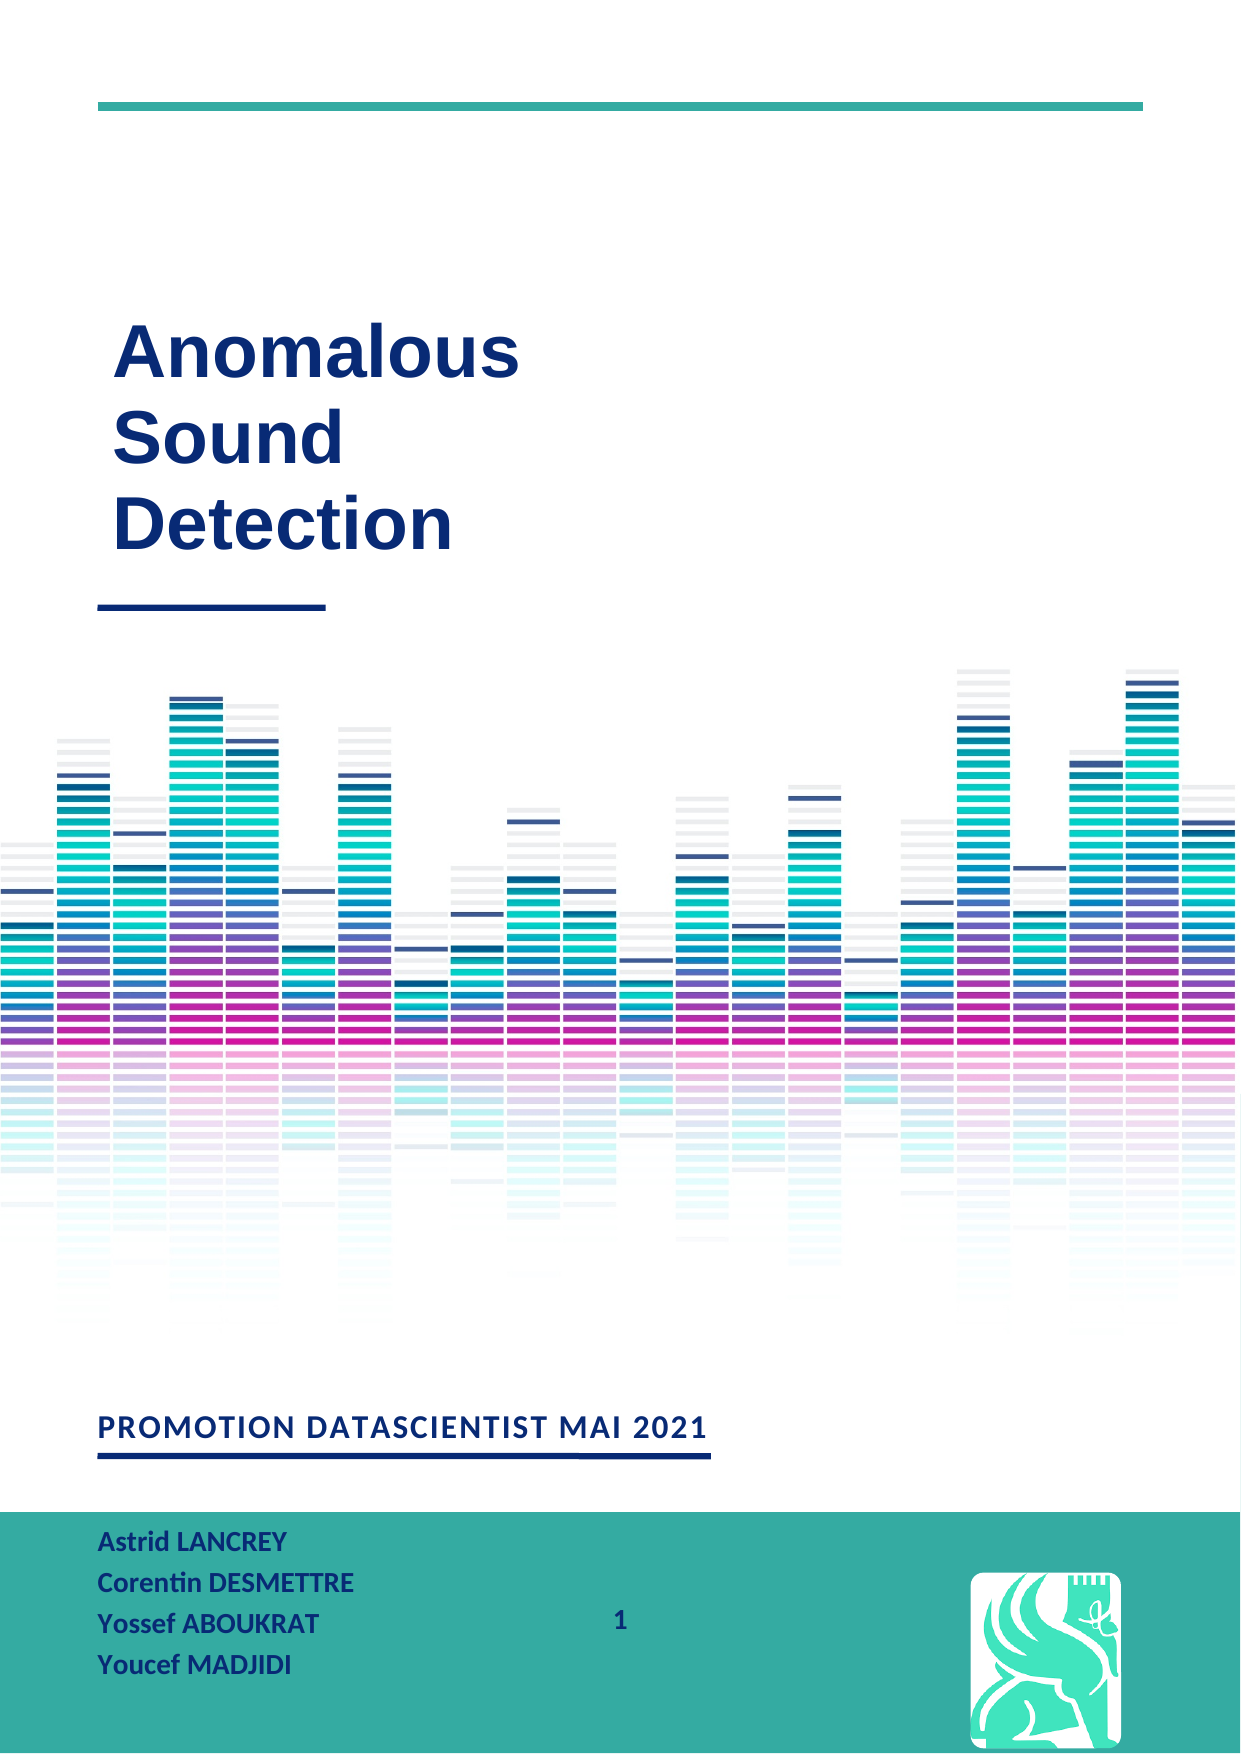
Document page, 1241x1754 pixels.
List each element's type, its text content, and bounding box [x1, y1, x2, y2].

picture [970, 1572, 1122, 1749]
picture [806, 414, 1241, 1512]
table_cell [98, 645, 806, 1406]
picture [0, 414, 98, 1512]
table_header [98, 299, 806, 645]
table_cell Promotion Datascientist Mai 2021 [98, 1406, 806, 1701]
